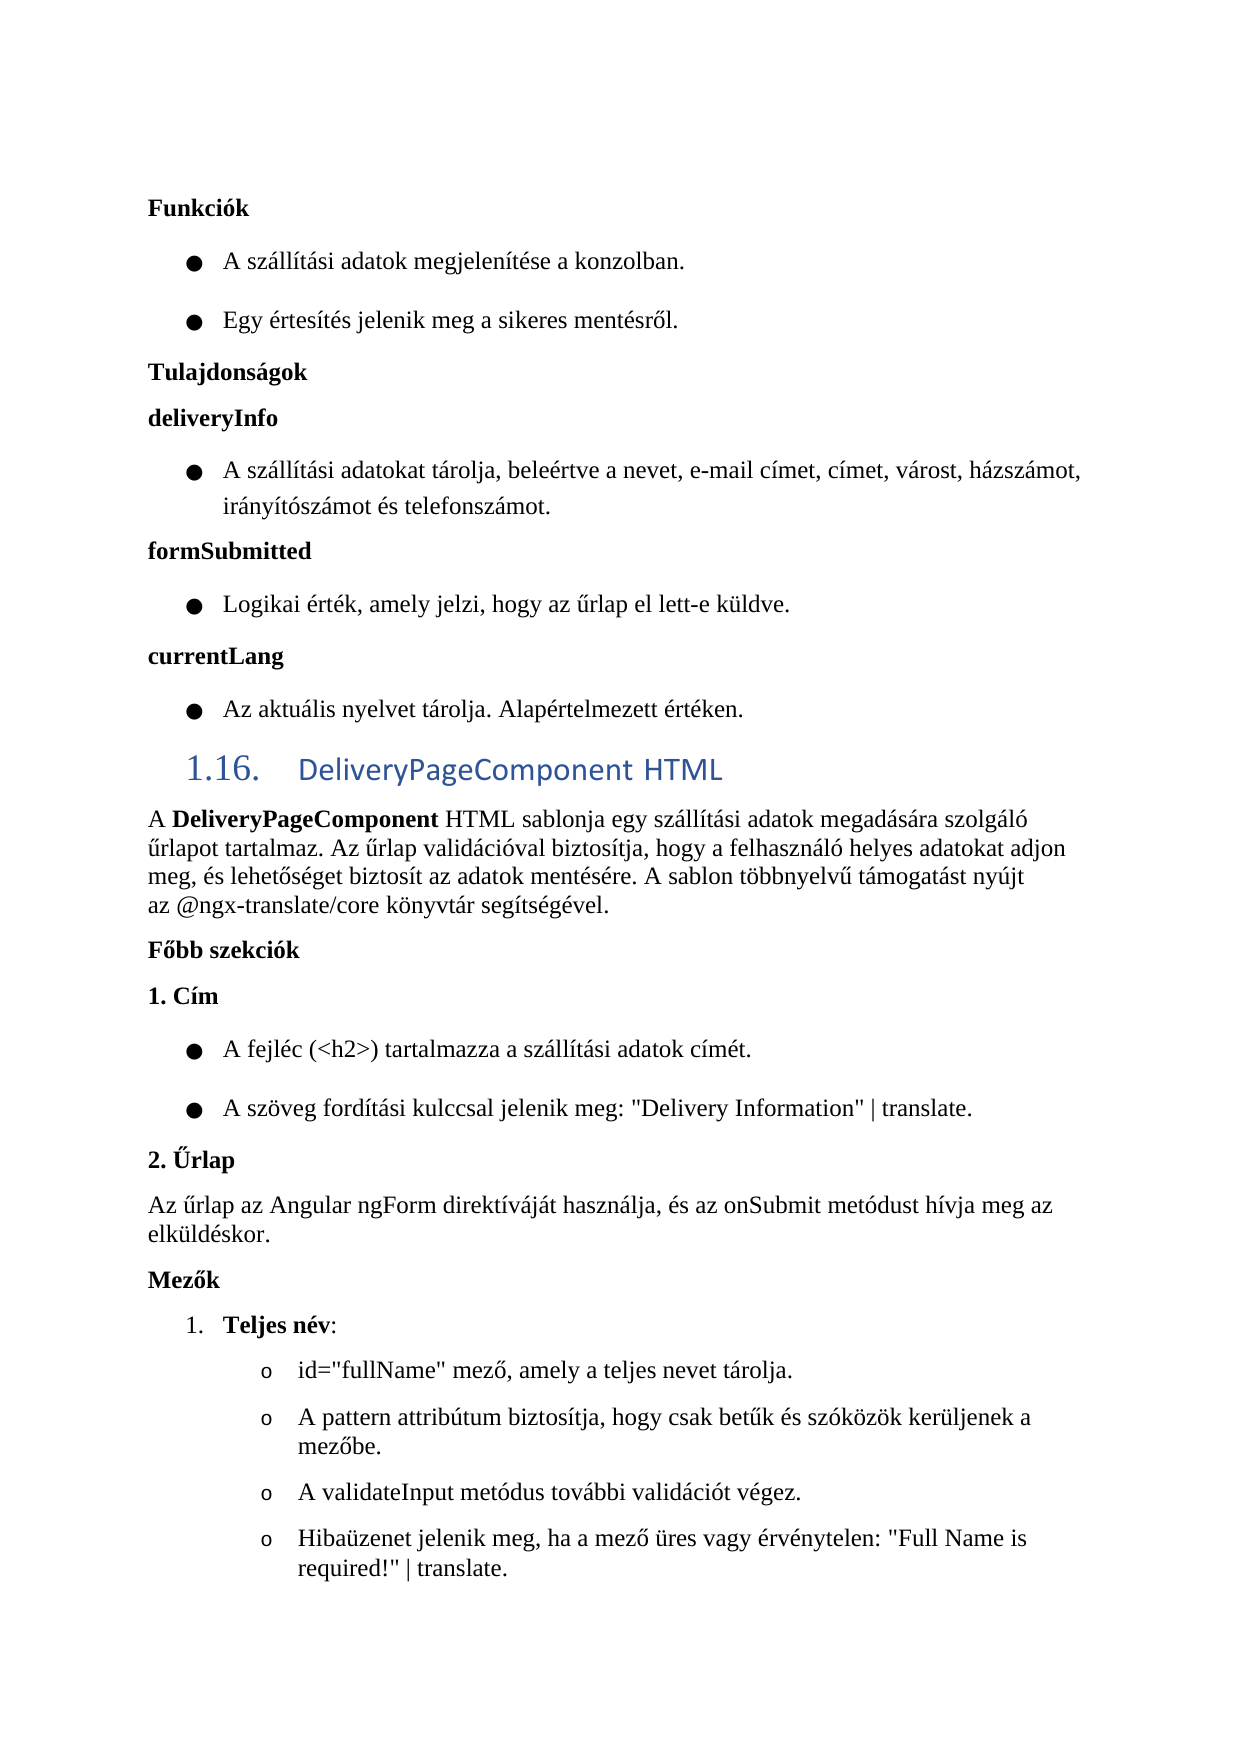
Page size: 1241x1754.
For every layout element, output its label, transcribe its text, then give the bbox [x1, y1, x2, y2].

list A pattern attribútum biztosítja, hogy csak betűk és szóközök kerüljenek a mezőbe. [260, 1402, 1093, 1460]
list A validateInput metódus további validációt végez. [260, 1477, 1093, 1506]
list A fejléc (<h2>) tartalmazza a szállítási adatok címét. [185, 1026, 1093, 1069]
text A DeliveryPageComponent HTML sablonja egy szállítási adatok megadására szolgáló űrlapot tartalmaz. Az űrlap validációval biztosítja, hogy a felhasználó helyes adatokat adjon meg, és lehetőséget biztosít az adatok mentésére. A sablon többnyelvű támogatást nyújt az @ngx-translate/core könyvtár segítségével. [148, 804, 1093, 919]
text Tulajdonságok [148, 357, 1093, 386]
text Az űrlap az Angular ngForm direktíváját használja, és az onSubmit metódust hívja meg az elküldéskor. [148, 1191, 1093, 1248]
text deliveryInfo [148, 403, 1093, 431]
list Hibaüzenet jelenik meg, ha a mező üres vagy érvénytelen: "Full Name is required!" | translate. [260, 1523, 1093, 1581]
text Mezők [148, 1265, 1093, 1293]
list A szállítási adatokat tárolja, beleértve a nevet, e-mail címet, címet, várost, házszámot, irányítószámot és telefonszámot. [185, 448, 1093, 519]
list Teljes név: [185, 1310, 1093, 1339]
text currentLang [148, 641, 1093, 670]
list A szöveg fordítási kulccsal jelenik meg: "Delivery Information" | translate. [185, 1086, 1093, 1128]
text formSubmitted [148, 536, 1093, 565]
text Funkciók [148, 193, 1093, 222]
list Az aktuális nyelvet tárolja. Alapértelmezett értéken. [185, 686, 1093, 729]
list Egy értesítés jelenik meg a sikeres mentésről. [185, 298, 1093, 341]
list A szállítási adatok megjelenítése a konzolban. [185, 238, 1093, 281]
text 1. Cím [148, 981, 1093, 1010]
list Logikai érték, amely jelzi, hogy az űrlap el lett-e küldve. [185, 582, 1093, 624]
subtitle DeliveryPageComponent HTML [185, 746, 1093, 789]
list id="fullName" mező, amely a teljes nevet tárolja. [260, 1356, 1093, 1385]
text 2. Űrlap [148, 1145, 1093, 1174]
text Főbb szekciók [148, 936, 1093, 964]
